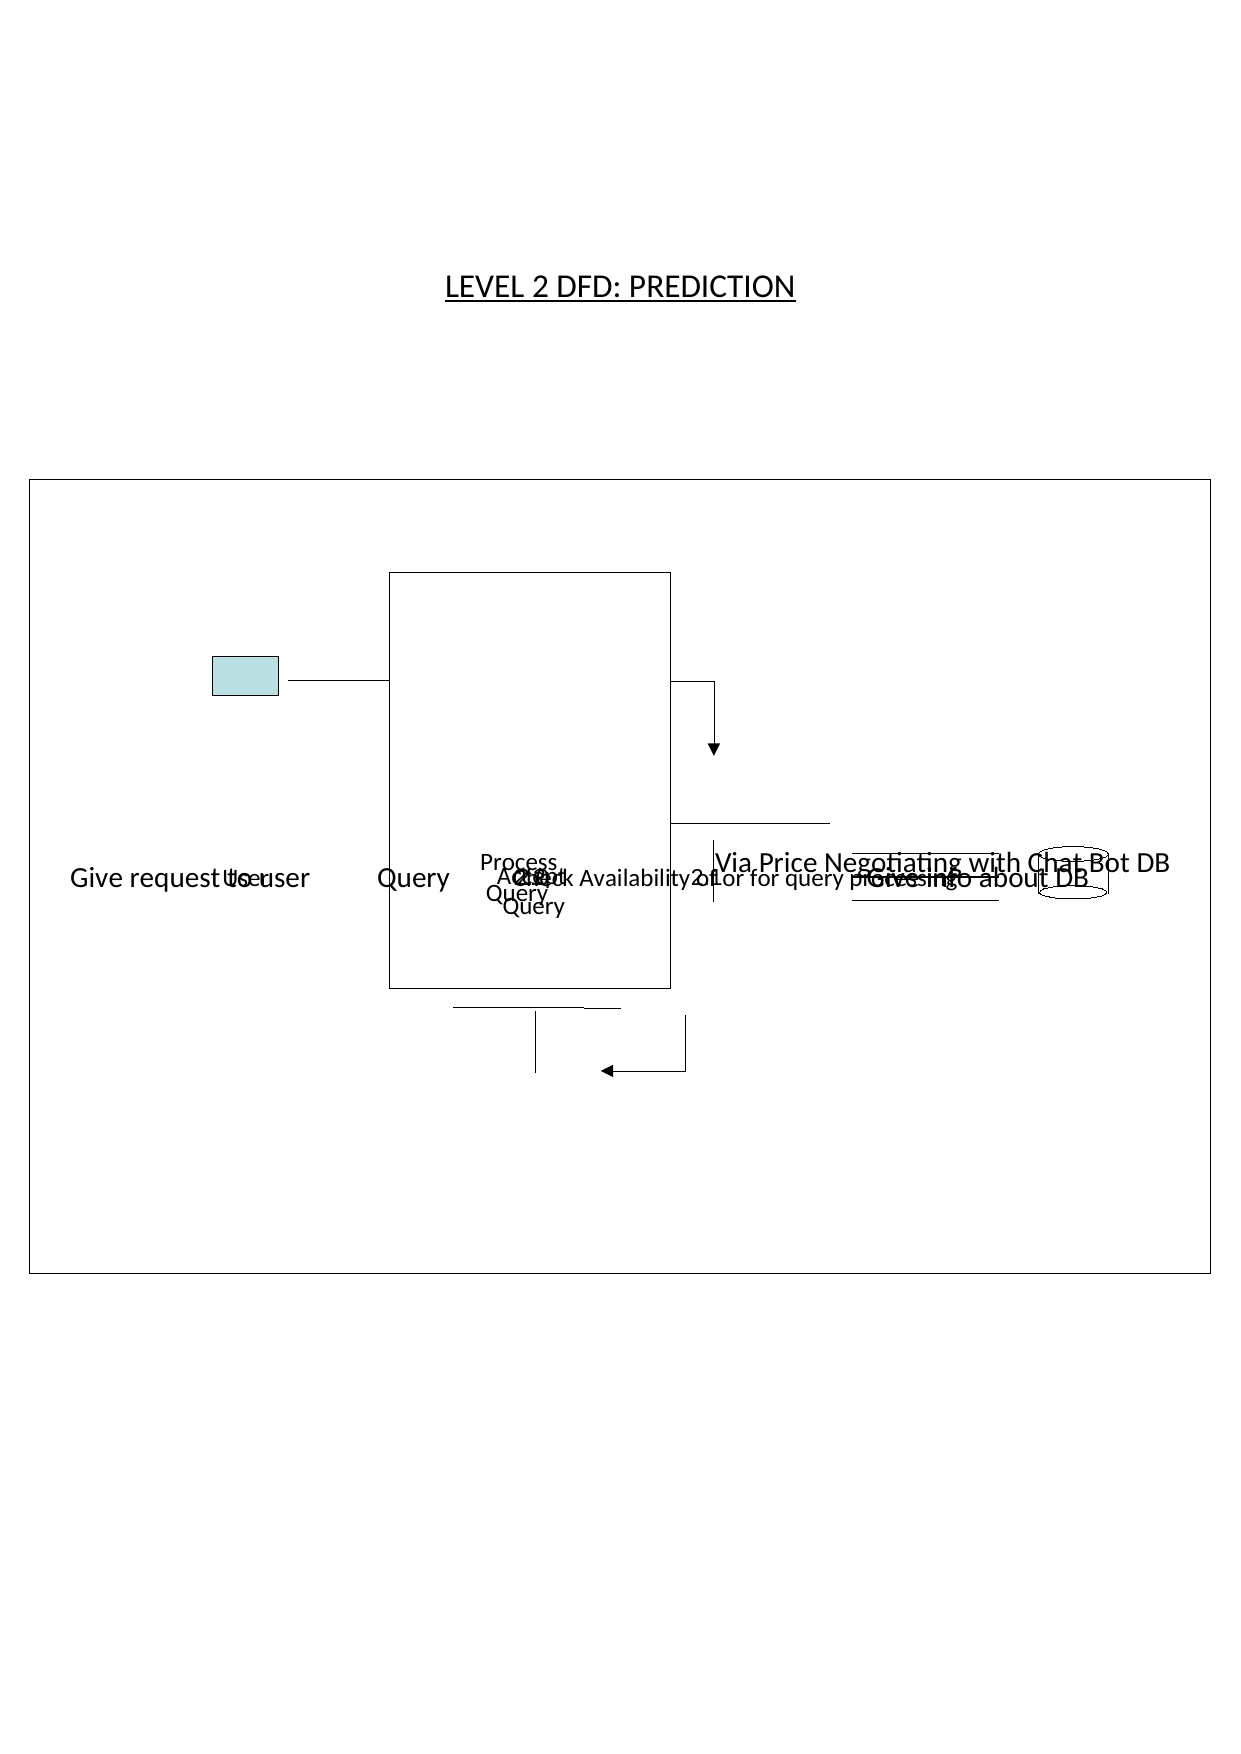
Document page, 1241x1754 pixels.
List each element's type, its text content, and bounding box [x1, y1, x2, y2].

text LEVEL 2 DFD: PREDICTION [150, 265, 1090, 306]
